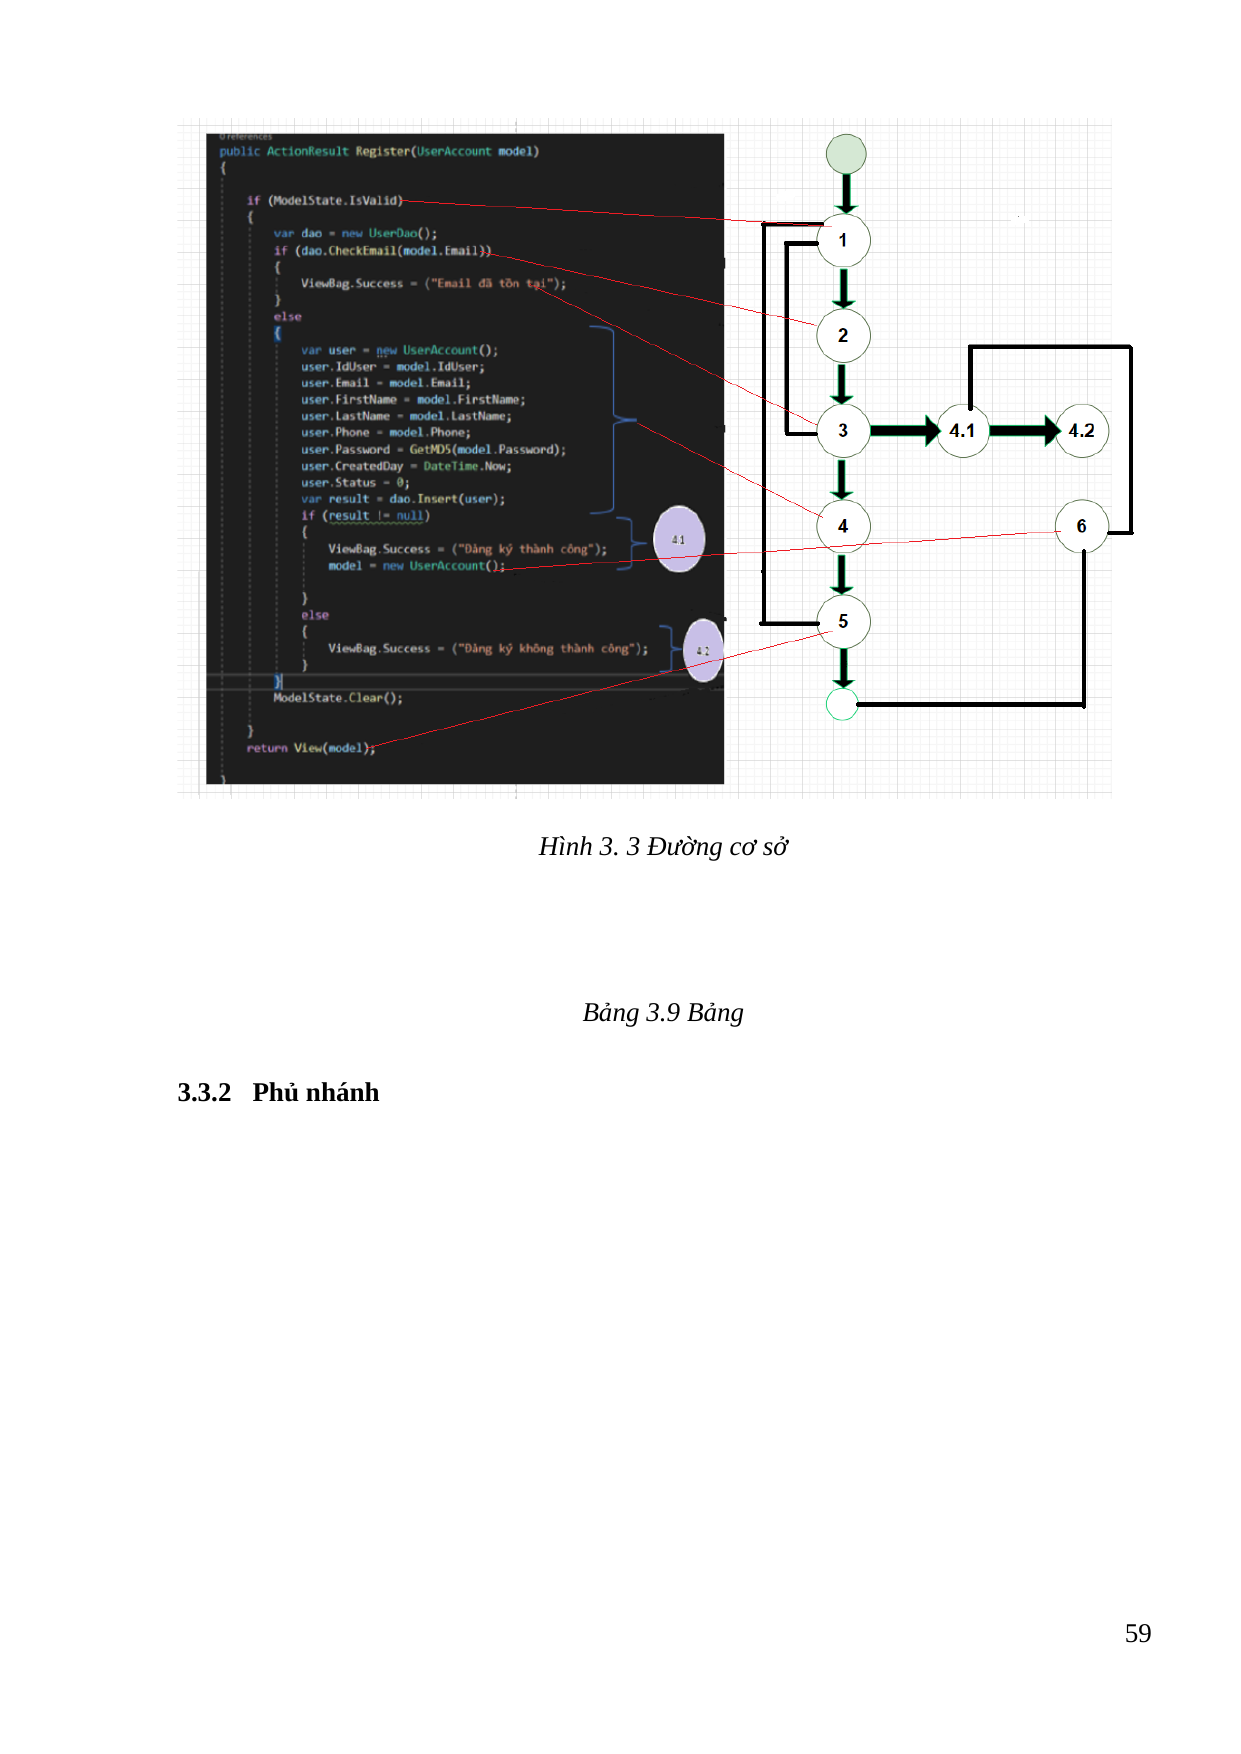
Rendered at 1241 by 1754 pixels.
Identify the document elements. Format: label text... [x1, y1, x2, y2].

text Bảng 3.9 Bảng [177, 996, 1152, 1027]
picture [177, 118, 1151, 799]
subtitle 3.3.2 Phủ nhánh [177, 1076, 1152, 1107]
